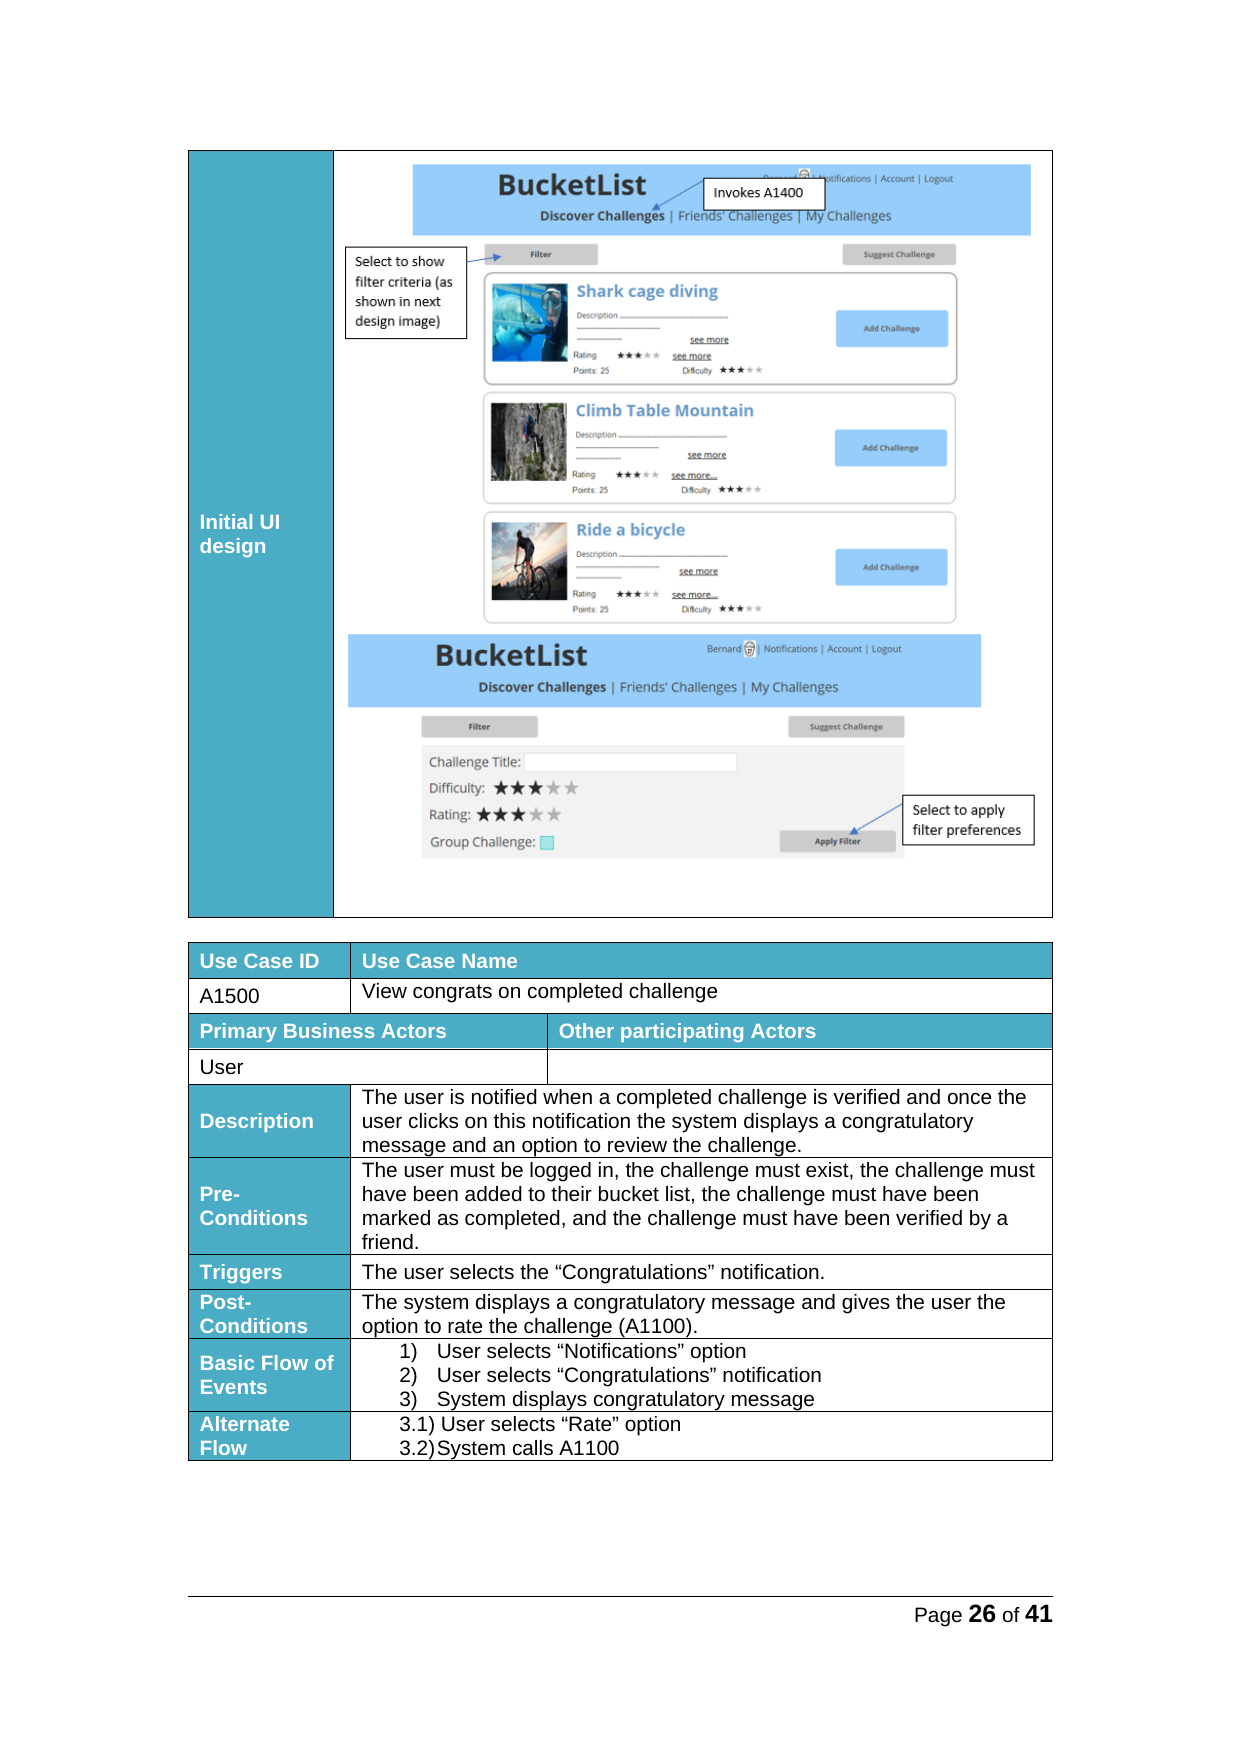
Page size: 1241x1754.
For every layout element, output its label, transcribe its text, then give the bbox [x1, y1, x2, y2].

table_header Use Case Name [351, 943, 1052, 978]
table_cell Pre-Conditions [189, 1158, 350, 1254]
table_cell Post-Conditions [189, 1290, 350, 1338]
table_cell Primary Business Actors [189, 1014, 547, 1048]
table_cell Basic Flow of Events [189, 1339, 350, 1411]
picture [344, 151, 1040, 894]
table_cell The user must be logged in, the challenge must exist, the challenge must have been added to their bucket list, the challenge must have been marked as completed, and the challenge must have been verified by a friend. [351, 1158, 1052, 1254]
table_cell User [189, 1050, 547, 1084]
table_header Use Case ID [189, 943, 350, 978]
table_cell The user selects the “Congratulations” notification. [351, 1255, 1052, 1289]
table_cell 3.1) User selects “Rate” option System calls A1100 [351, 1412, 1052, 1460]
table_cell [548, 1050, 1052, 1084]
table_cell Description [189, 1085, 350, 1157]
table_cell Initial UI design [189, 151, 333, 917]
table_cell [334, 151, 1052, 917]
table_cell The system displays a congratulatory message and gives the user the option to rate the challenge (A1100). [351, 1290, 1052, 1338]
table_cell User selects “Notifications” option User selects “Congratulations” notification System displays congratulatory message [351, 1339, 1052, 1411]
table_cell The user is notified when a completed challenge is verified and once the user clicks on this notification the system displays a congratulatory message and an option to review the challenge. [351, 1085, 1052, 1157]
table_cell View congrats on completed challenge [351, 979, 1052, 1013]
table_cell Triggers [189, 1255, 350, 1289]
table_cell Alternate Flow [189, 1412, 350, 1460]
table_cell Other participating Actors [548, 1014, 1052, 1048]
table_cell A1500 [189, 979, 350, 1013]
